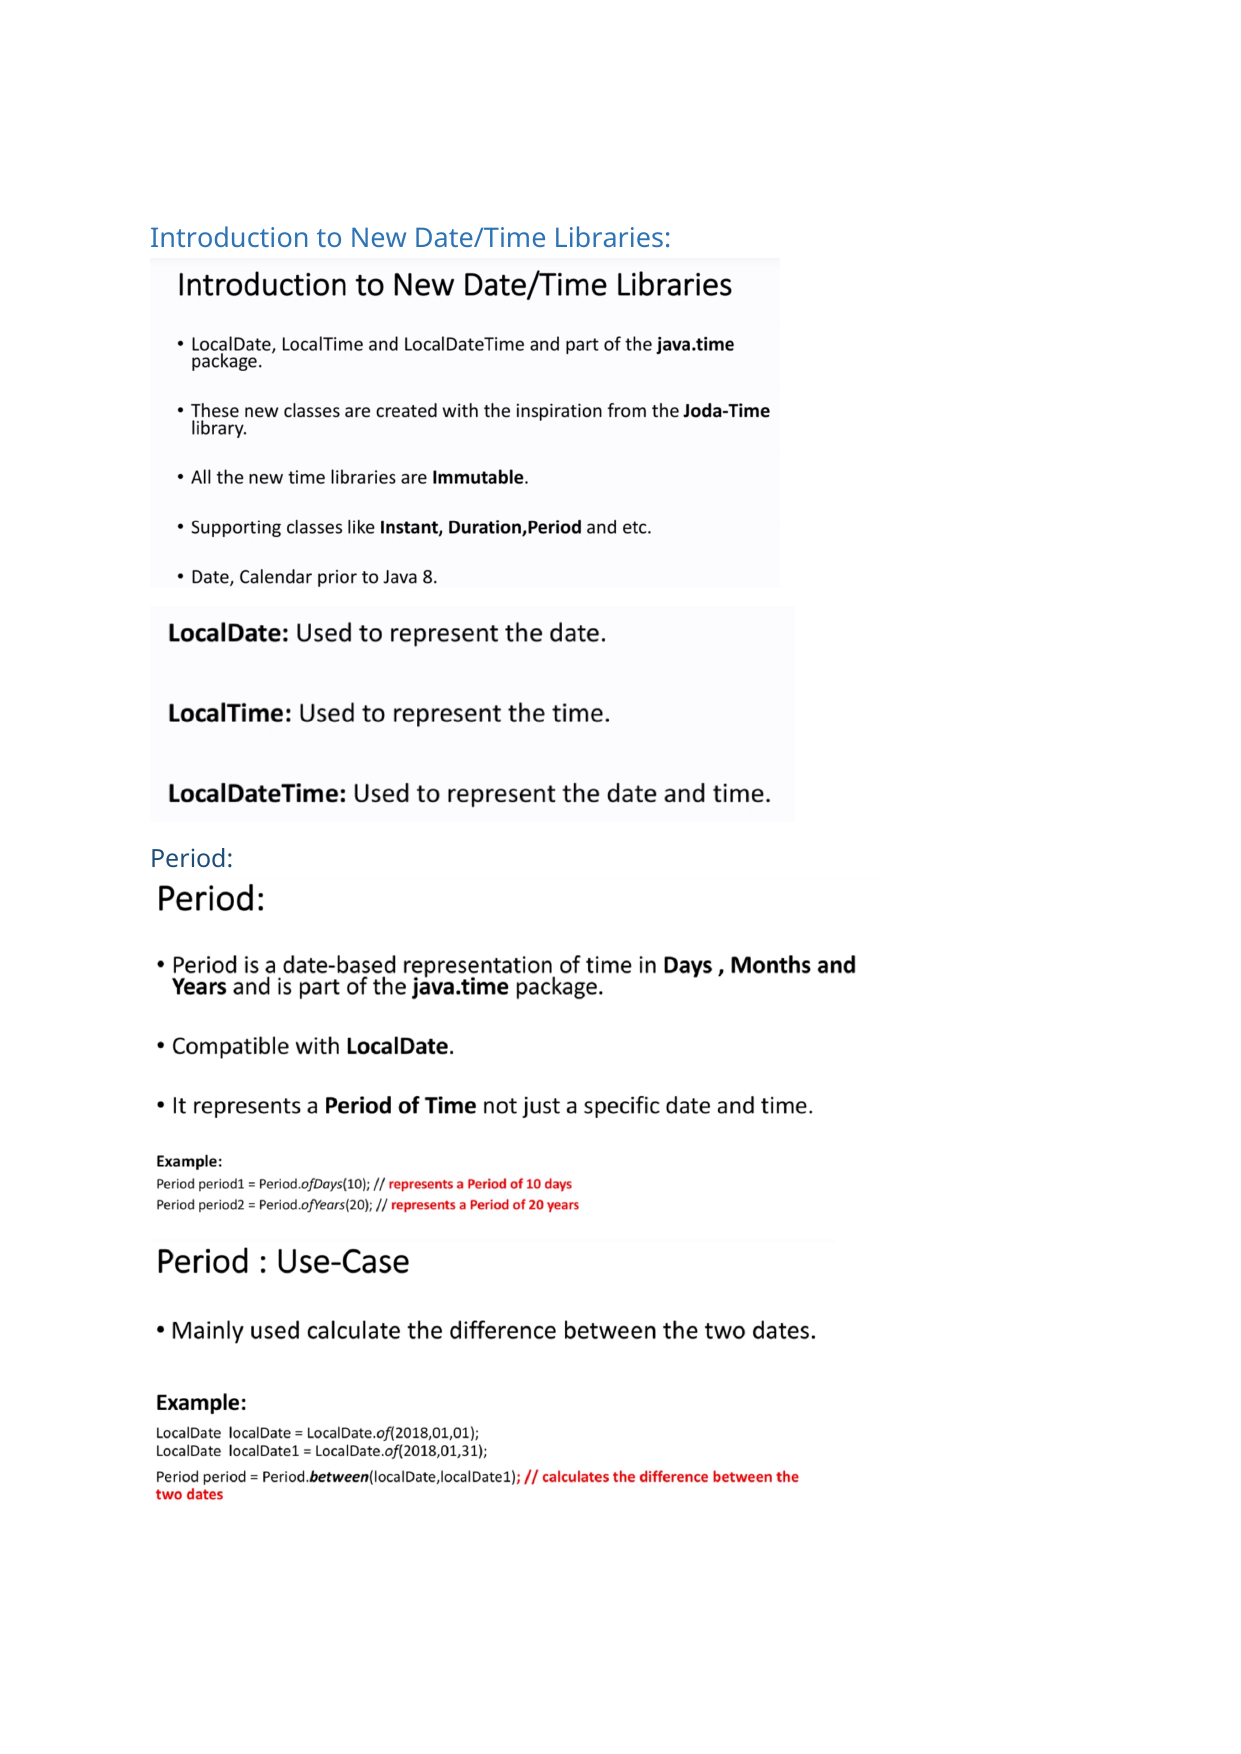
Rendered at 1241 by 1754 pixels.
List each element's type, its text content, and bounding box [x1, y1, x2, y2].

subtitle Introduction to New Date/Time Libraries: [150, 219, 1090, 256]
subtitle Period: [150, 841, 1090, 875]
picture [150, 258, 781, 588]
picture [150, 1239, 836, 1514]
picture [150, 606, 796, 822]
picture [150, 877, 880, 1221]
